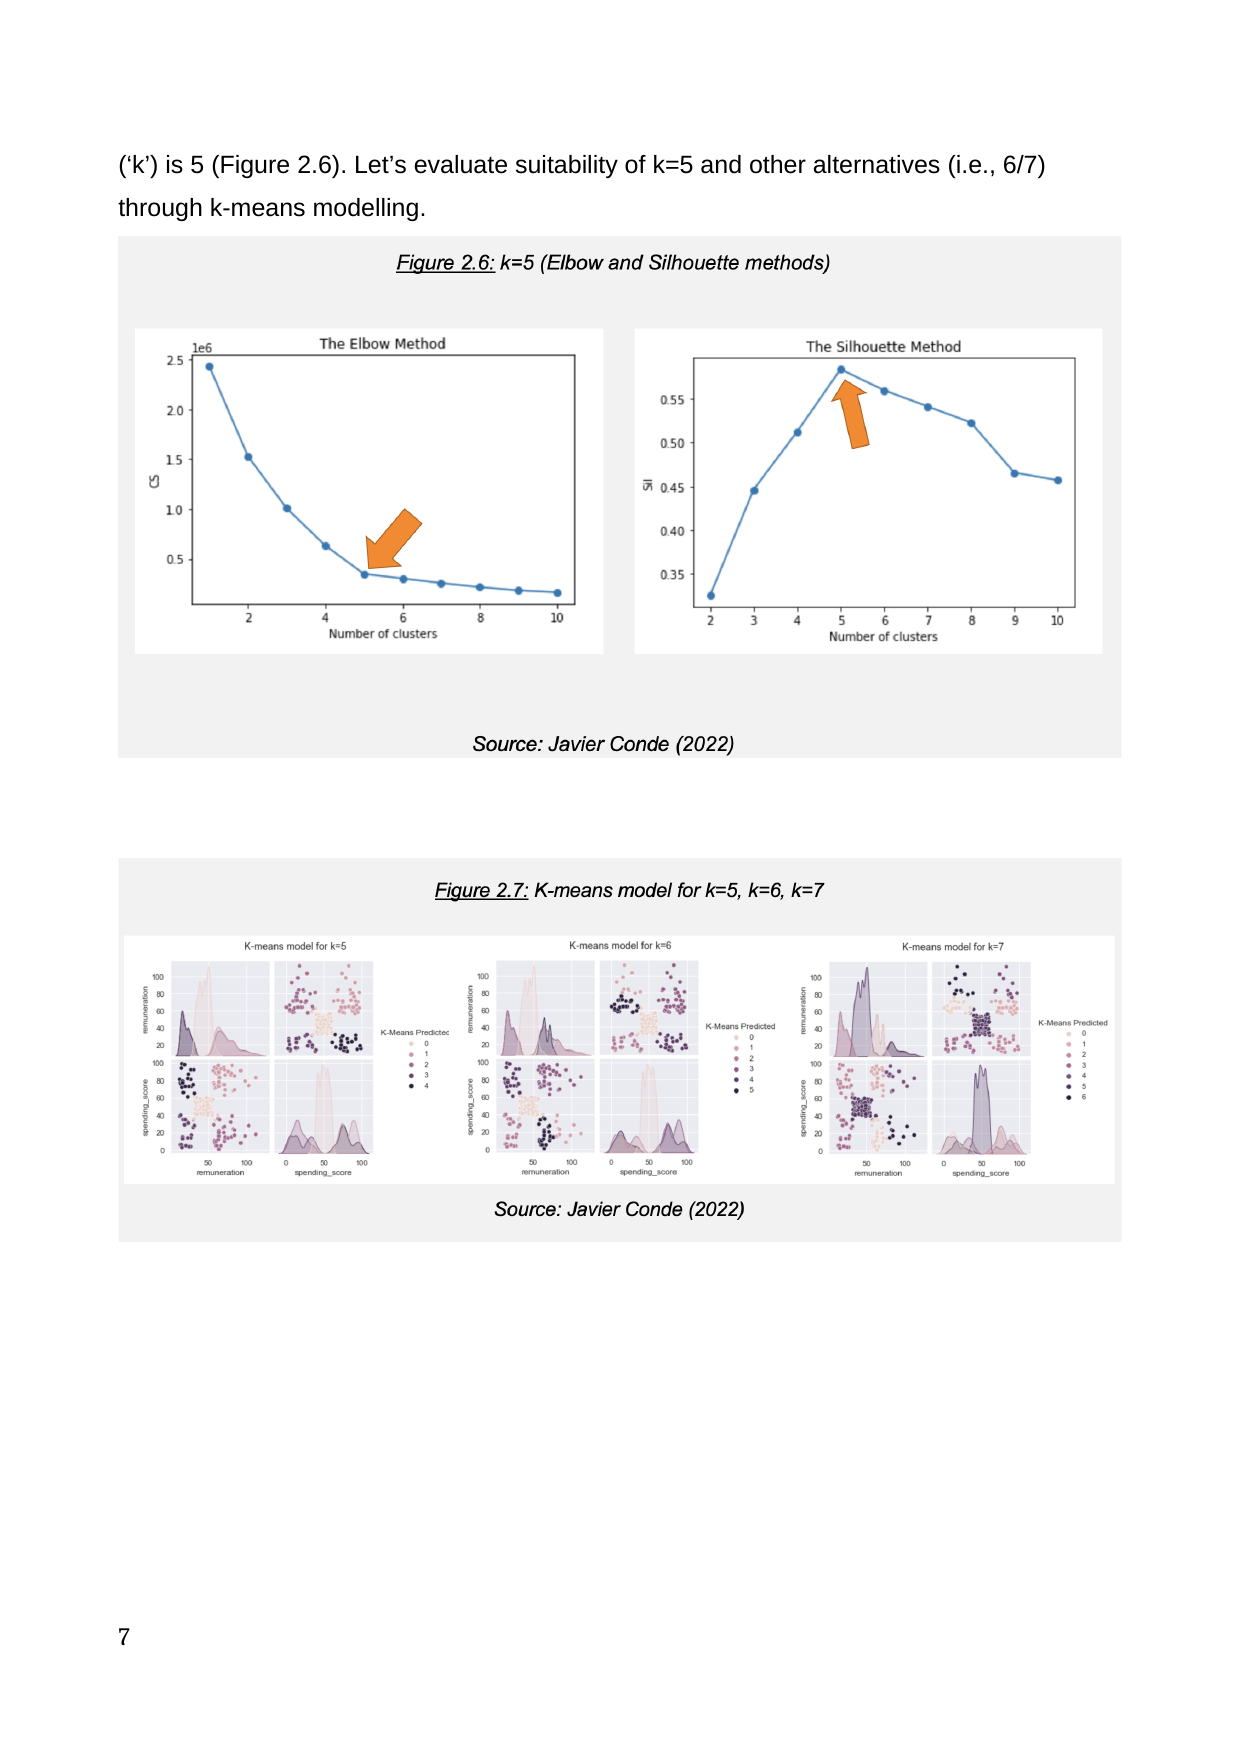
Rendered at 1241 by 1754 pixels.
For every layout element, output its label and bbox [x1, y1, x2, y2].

text [118, 150, 1122, 222]
picture [118, 858, 1122, 1242]
picture [118, 236, 1122, 758]
